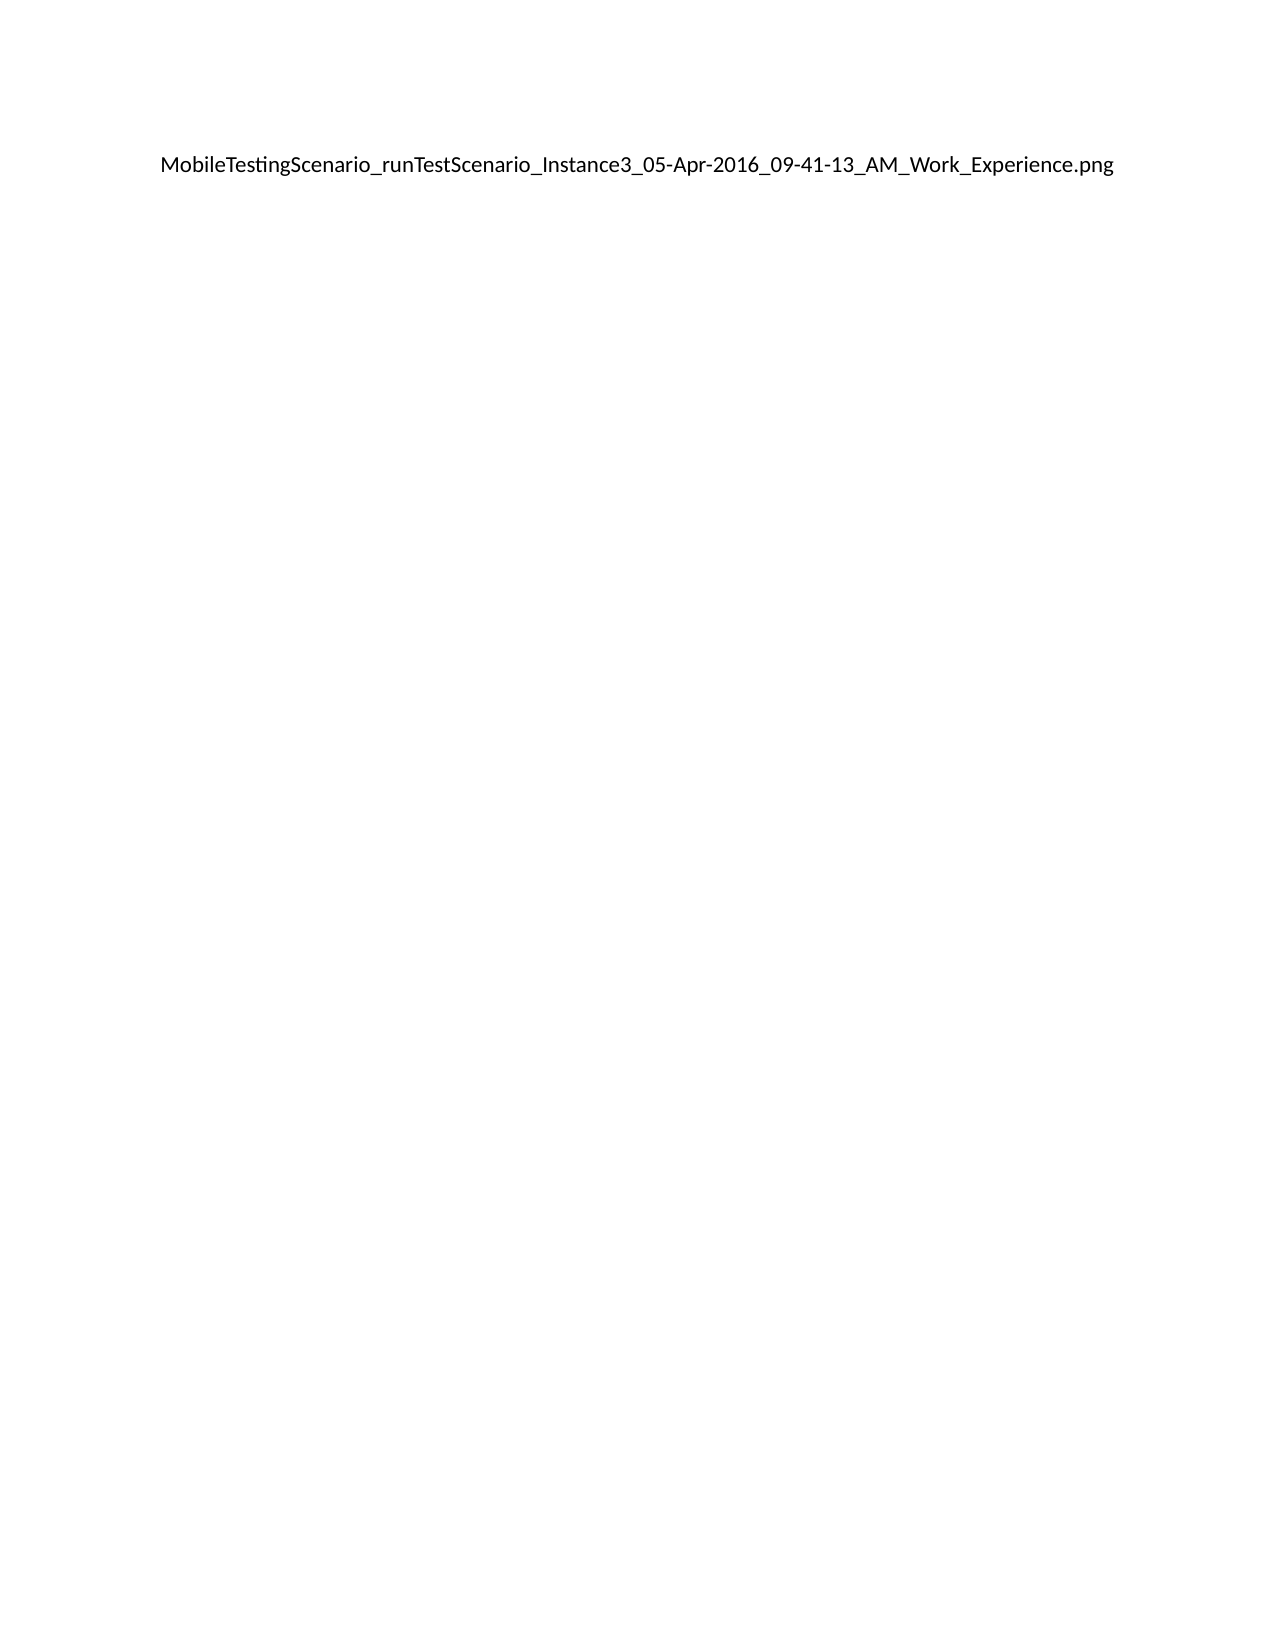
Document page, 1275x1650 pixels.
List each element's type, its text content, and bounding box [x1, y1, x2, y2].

text MobileTestingScenario_runTestScenario_Instance3_05-Apr-2016_09-41-13_AM_Work_Experience.png [150, 150, 1125, 218]
